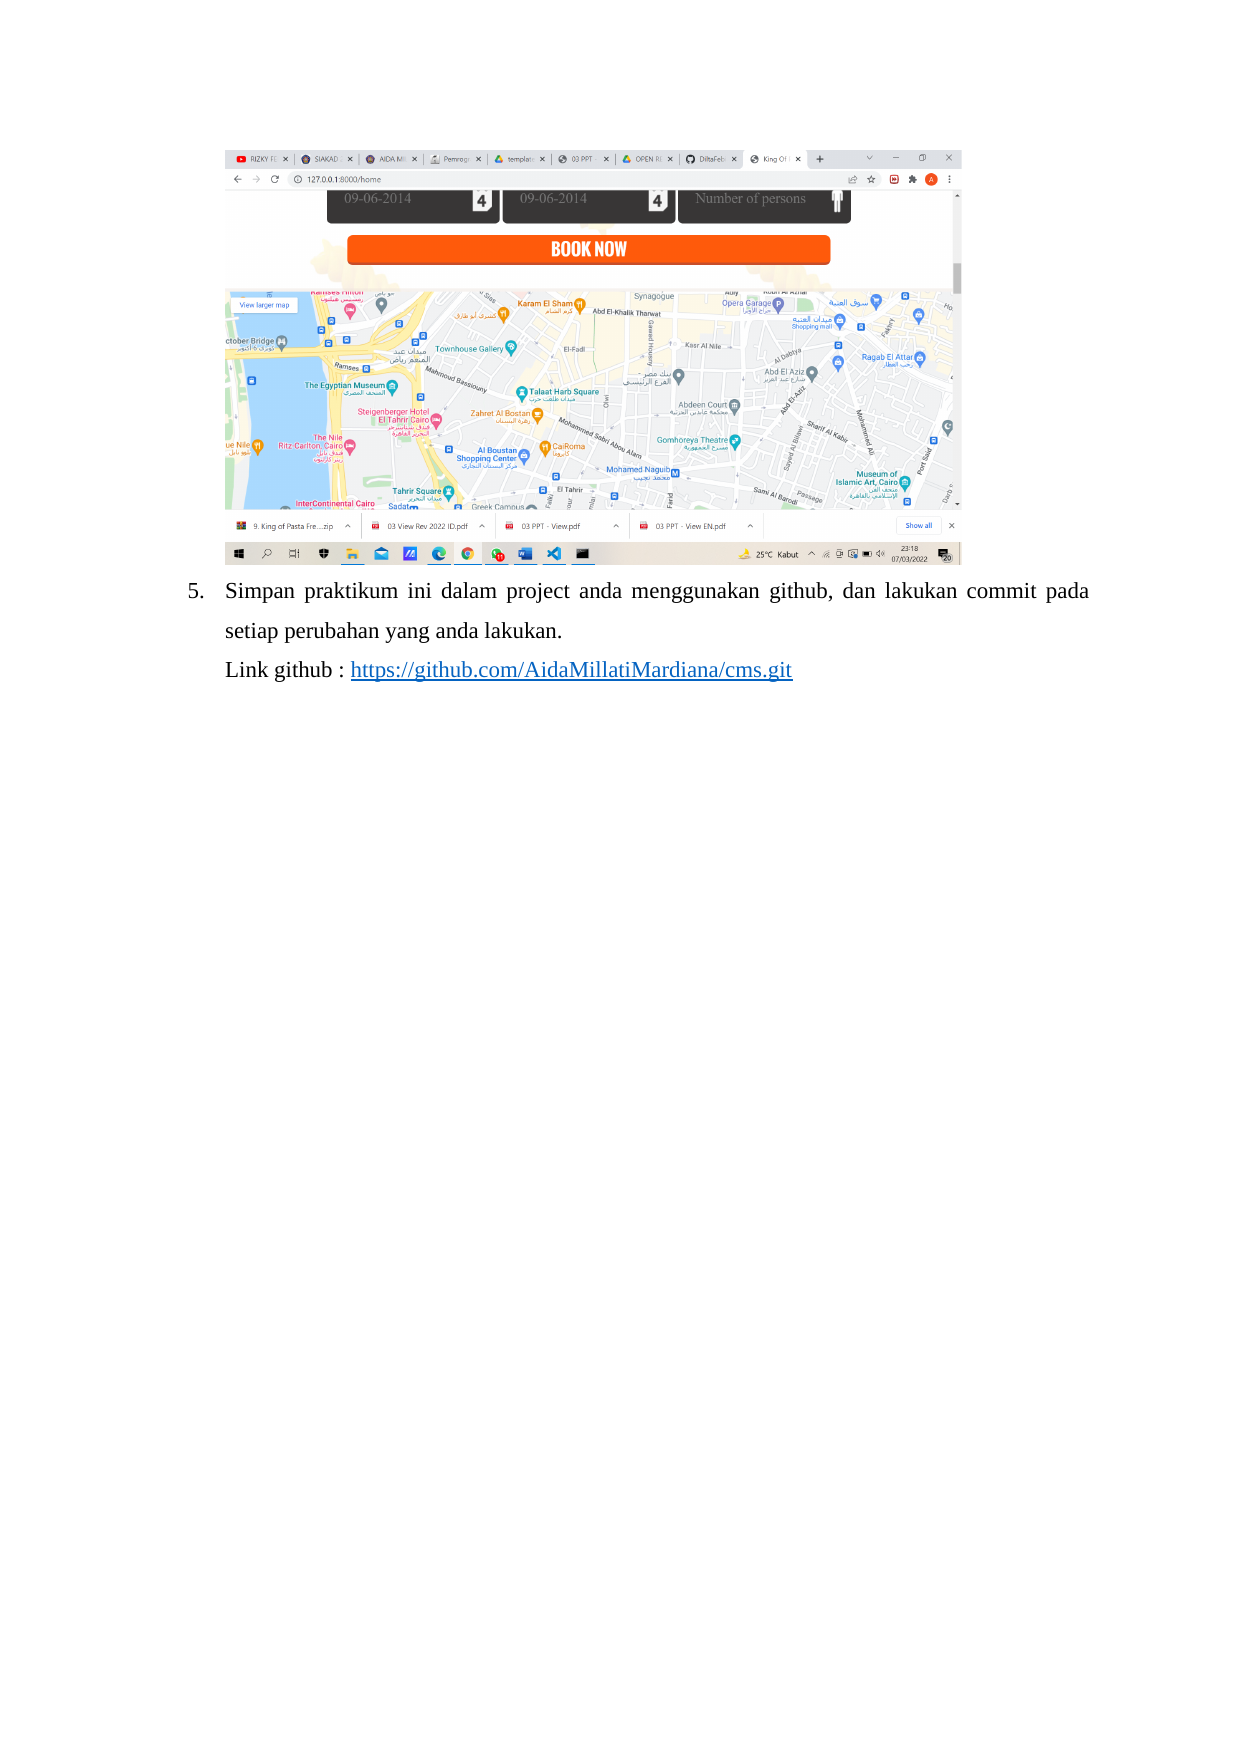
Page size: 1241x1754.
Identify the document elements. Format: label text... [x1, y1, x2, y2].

list Simpan praktikum ini dalam project anda menggunakan github, dan lakukan commit pada setiap perubahan yang anda lakukan. [187, 577, 1090, 643]
picture [225, 150, 962, 565]
list Link github : https://github.com/AidaMillatiMardiana/cms.git [225, 656, 1090, 683]
